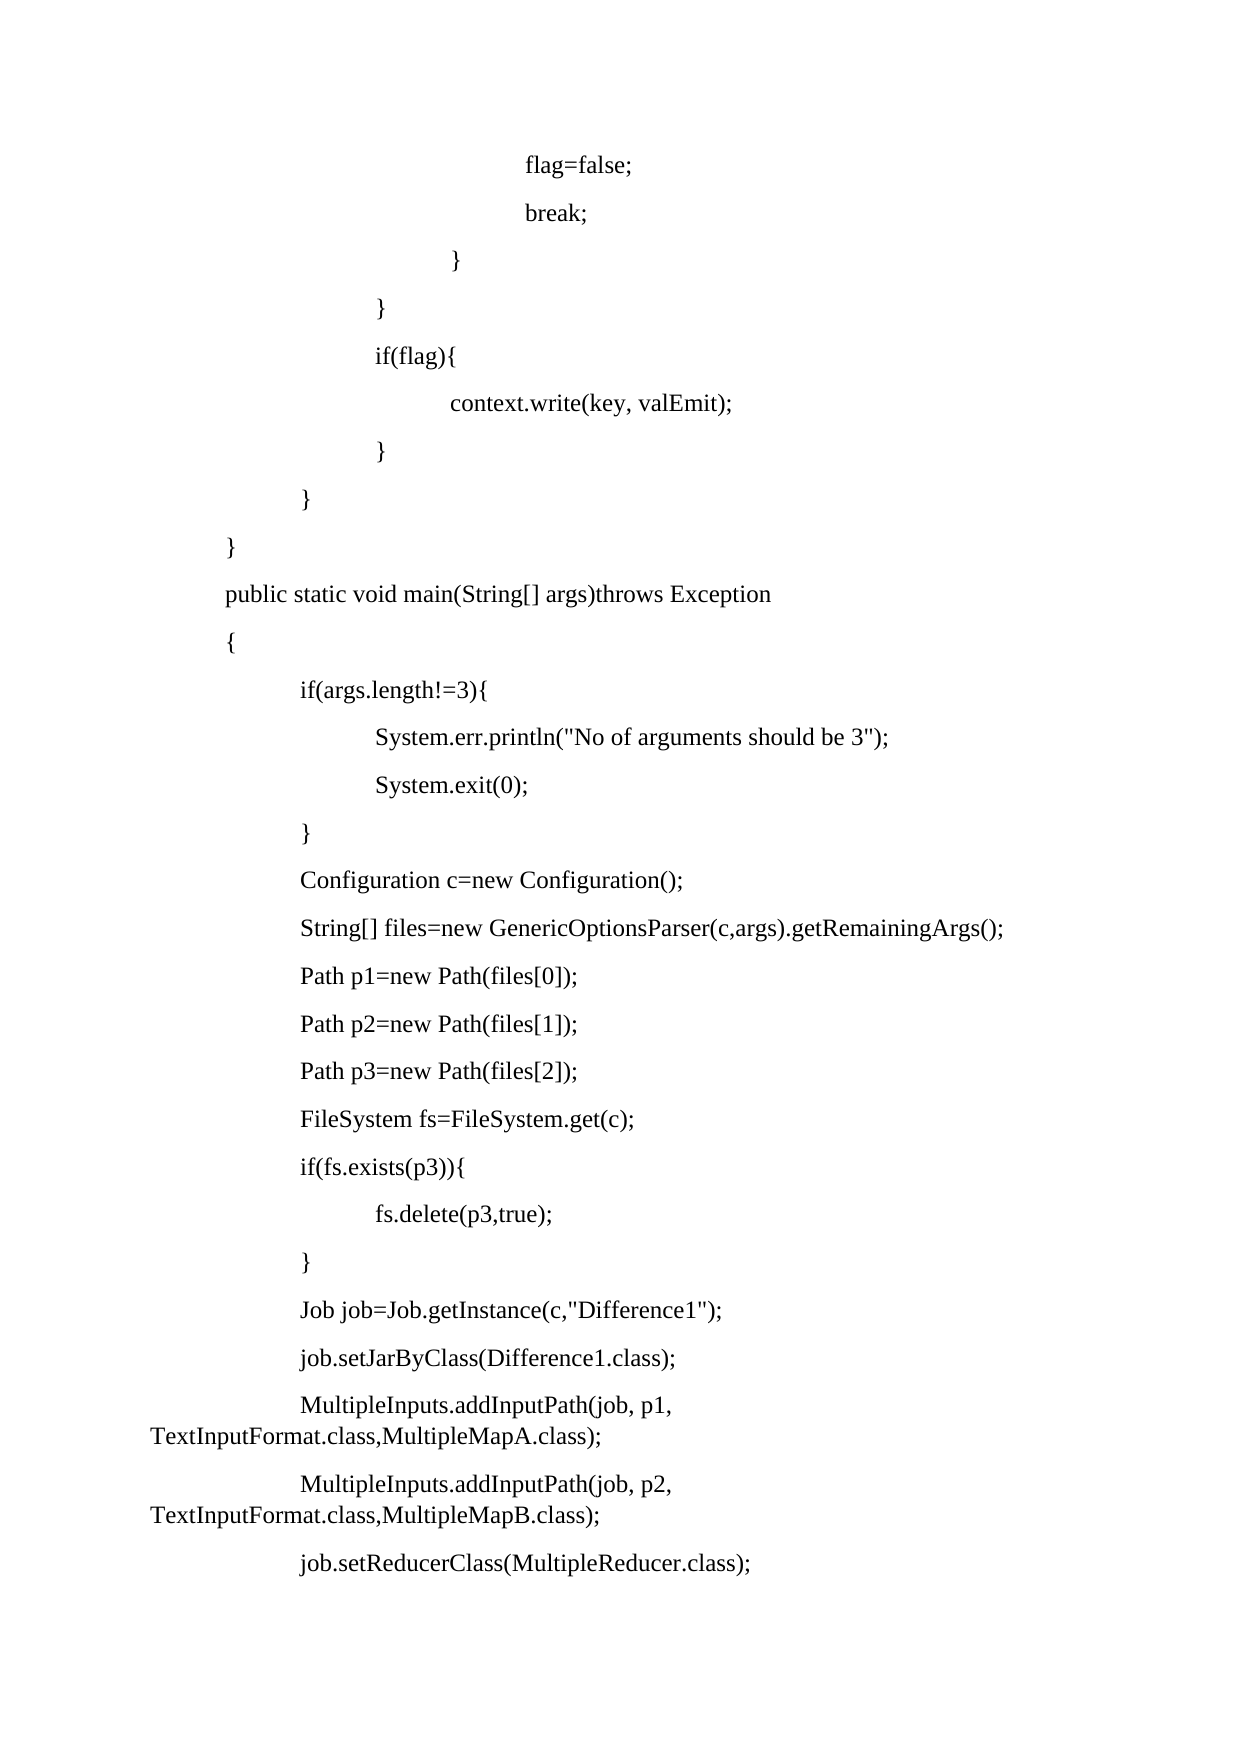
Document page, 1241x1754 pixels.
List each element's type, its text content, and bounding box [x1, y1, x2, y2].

text } [150, 245, 1090, 274]
text } [150, 484, 1090, 513]
text } [150, 1247, 1090, 1276]
text } [150, 436, 1090, 465]
text String[] files=new GenericOptionsParser(c,args).getRemainingArgs(); [150, 913, 1090, 942]
text System.exit(0); [150, 770, 1090, 799]
text System.err.println("No of arguments should be 3"); [150, 722, 1090, 751]
text Path p3=new Path(files[2]); [150, 1056, 1090, 1085]
text MultipleInputs.addInputPath(job, p1, TextInputFormat.class,MultipleMapA.class); [150, 1390, 1090, 1450]
text fs.delete(p3,true); [150, 1199, 1090, 1228]
text if(flag){ [150, 341, 1090, 369]
text } [150, 532, 1090, 560]
text job.setJarByClass(Difference1.class); [150, 1343, 1090, 1371]
text if(fs.exists(p3)){ [150, 1152, 1090, 1181]
text Job job=Job.getInstance(c,"Difference1"); [150, 1295, 1090, 1324]
text Configuration c=new Configuration(); [150, 866, 1090, 894]
text flag=false; [150, 150, 1090, 179]
text context.write(key, valEmit); [150, 388, 1090, 417]
text Path p1=new Path(files[0]); [150, 961, 1090, 990]
text { [150, 627, 1090, 656]
text public static void main(String[] args)throws Exception [150, 579, 1090, 608]
text if(args.length!=3){ [150, 675, 1090, 703]
text Path p2=new Path(files[1]); [150, 1009, 1090, 1037]
text job.setReducerClass(MultipleReducer.class); [150, 1548, 1090, 1577]
text MultipleInputs.addInputPath(job, p2, TextInputFormat.class,MultipleMapB.class); [150, 1469, 1090, 1529]
text FileSystem fs=FileSystem.get(c); [150, 1104, 1090, 1133]
text } [150, 818, 1090, 847]
text } [150, 293, 1090, 322]
text break; [150, 198, 1090, 226]
